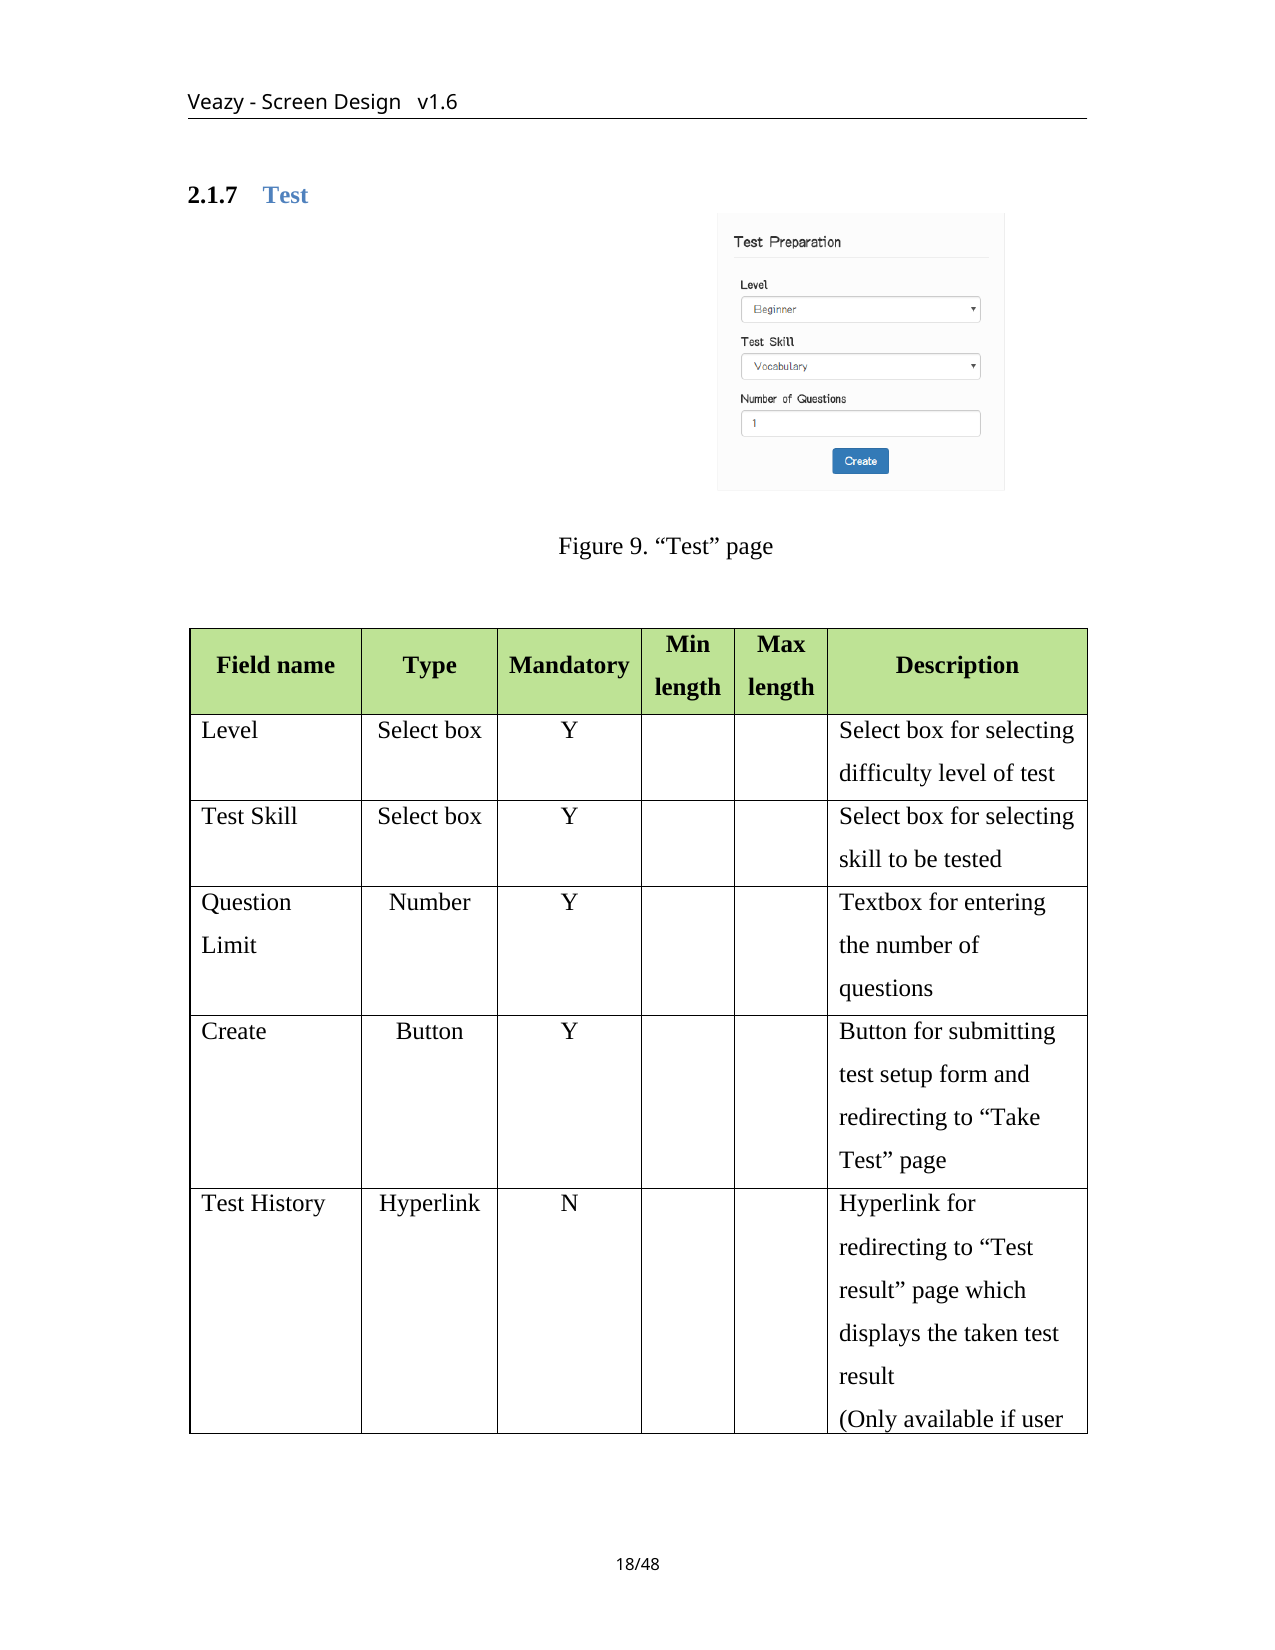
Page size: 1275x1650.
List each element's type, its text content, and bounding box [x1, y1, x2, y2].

table_cell Button [362, 1016, 497, 1187]
table_cell Button for submitting test setup form and redirecting to “Take Test” page [828, 1016, 1087, 1187]
table_cell Select box for selecting difficulty level of test [828, 715, 1087, 800]
table_cell [642, 1189, 734, 1433]
table_cell [735, 801, 827, 886]
table_cell Question Limit [191, 887, 361, 1015]
table_header Description [828, 629, 1087, 714]
table_cell [735, 715, 827, 800]
table_cell Y [498, 715, 641, 800]
table_cell Select box [362, 715, 497, 800]
table_cell Number [362, 887, 497, 1015]
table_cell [828, 1189, 1087, 1433]
table_cell Level [191, 715, 361, 800]
table_cell Textbox for entering the number of questions [828, 887, 1087, 1015]
table_cell [642, 1016, 734, 1187]
table_header Max length [735, 629, 827, 714]
table_cell Y [498, 1016, 641, 1187]
subtitle Test [187, 180, 1087, 209]
table_cell Create [191, 1016, 361, 1187]
table_cell N [498, 1189, 641, 1433]
table_cell Y [498, 801, 641, 886]
table_cell [642, 715, 734, 800]
table_cell Select box for selecting skill to be tested [828, 801, 1087, 886]
text Figure 9. “Test” page [244, 531, 1087, 559]
table_cell Test Skill [191, 801, 361, 886]
table_cell Select box [362, 801, 497, 886]
table_cell Hyperlink [362, 1189, 497, 1433]
table_cell Test History [191, 1189, 361, 1433]
table_header Field name [191, 629, 361, 714]
table_cell [642, 887, 734, 1015]
table_cell [735, 1189, 827, 1433]
table_header Mandatory [498, 629, 641, 714]
table_cell Y [498, 887, 641, 1015]
table_header Min length [642, 629, 734, 714]
table_cell [642, 801, 734, 886]
table_cell [735, 887, 827, 1015]
table_cell [735, 1016, 827, 1187]
table_header Type [362, 629, 497, 714]
picture [187, 213, 1088, 507]
